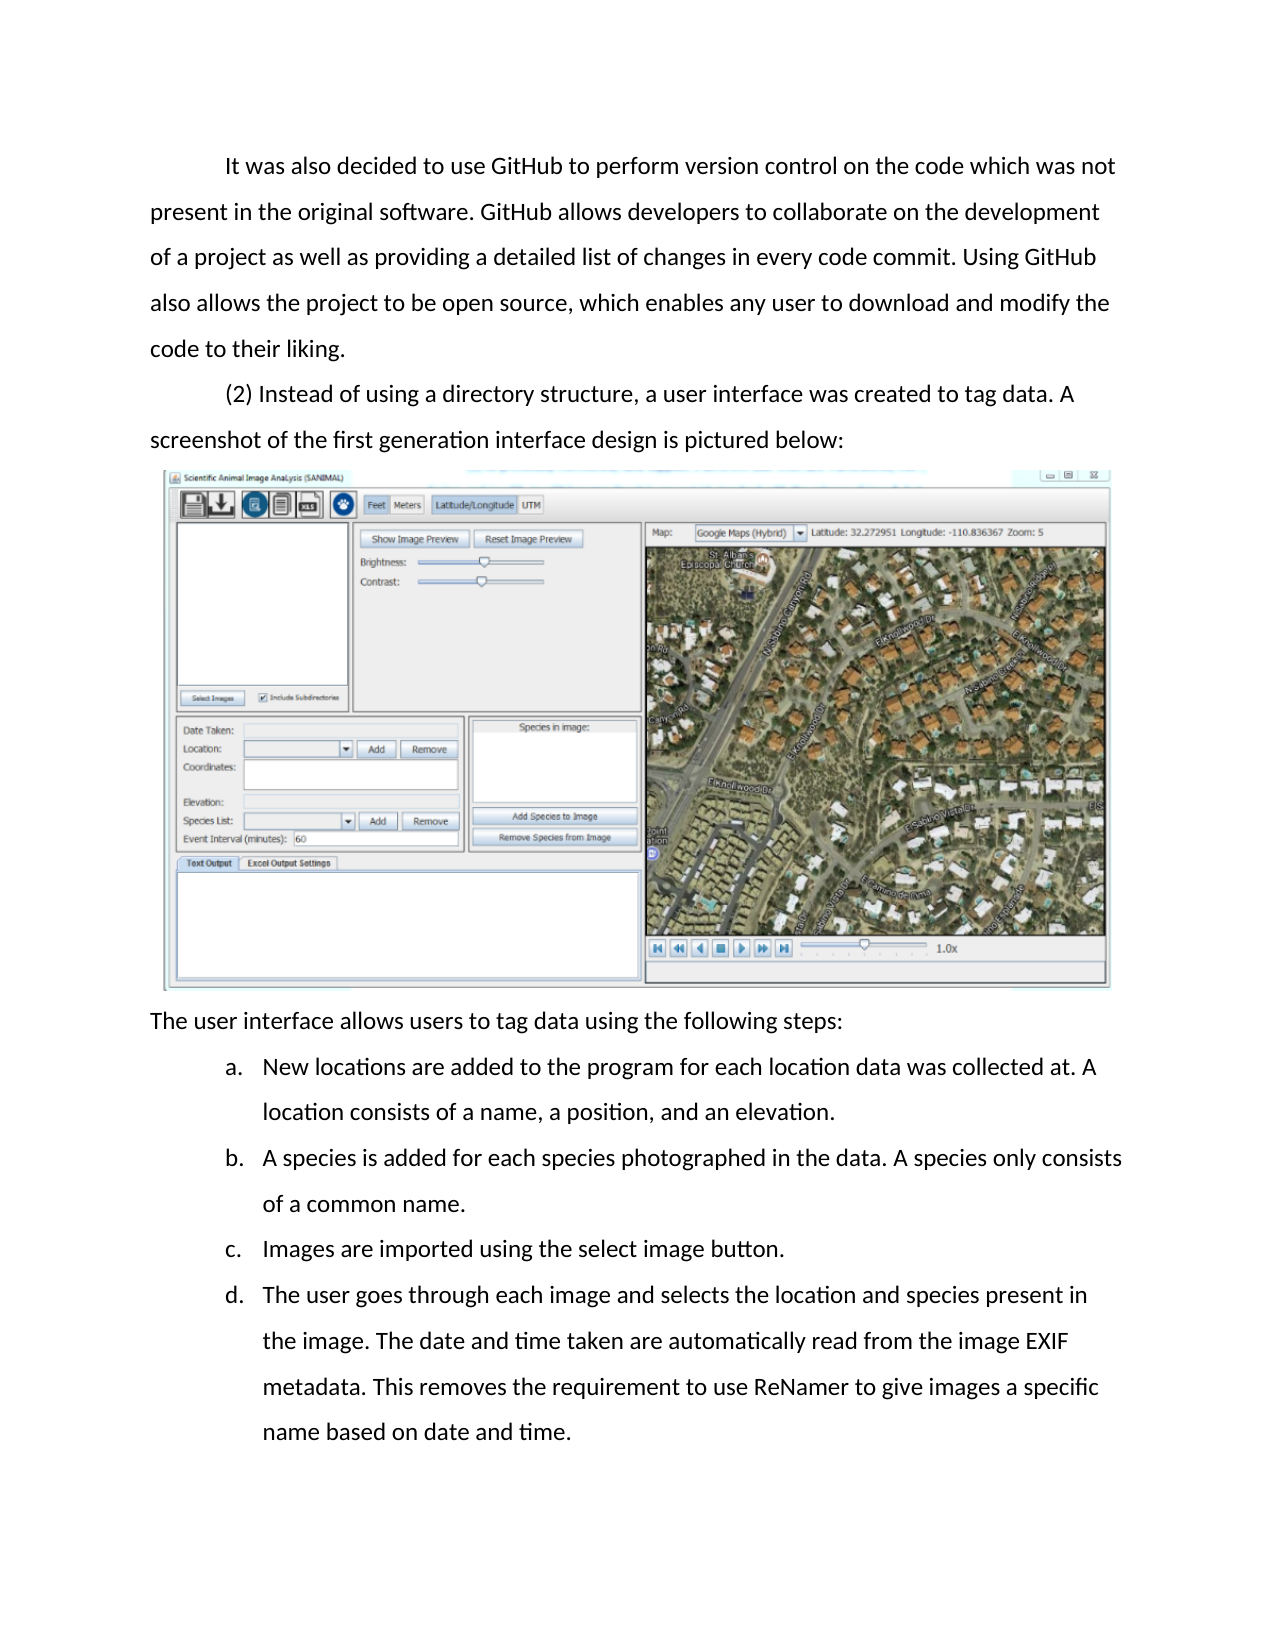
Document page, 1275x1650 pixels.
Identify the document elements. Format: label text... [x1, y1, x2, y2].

text It was also decided to use GitHub to perform version control on the code which was not present in the original software. GitHub allows developers to collaborate on the development of a project as well as providing a detailed list of changes in every code commit. Using GitHub also allows the project to be open source, which enables any user to download and modify the code to their liking. [150, 150, 1125, 363]
list A species is added for each species photographed in the data. A species only consists of a common name. [225, 1142, 1125, 1218]
picture [163, 470, 1112, 991]
text (2) Instead of using a directory structure, a user interface was created to tag data. A screenshot of the first generation interface design is pictured below: [150, 379, 1125, 455]
list Images are imported using the select image button. [225, 1233, 1125, 1264]
list The user goes through each image and selects the location and species present in the image. The date and time taken are automatically read from the image EXIF metadata. This removes the requirement to use ReNamer to give images a specific name based on date and time. [225, 1279, 1125, 1447]
text The user interface allows users to tag data using the following steps: [150, 1005, 1125, 1035]
list New locations are added to the program for each location data was collected at. A location consists of a name, a position, and an elevation. [225, 1051, 1125, 1127]
